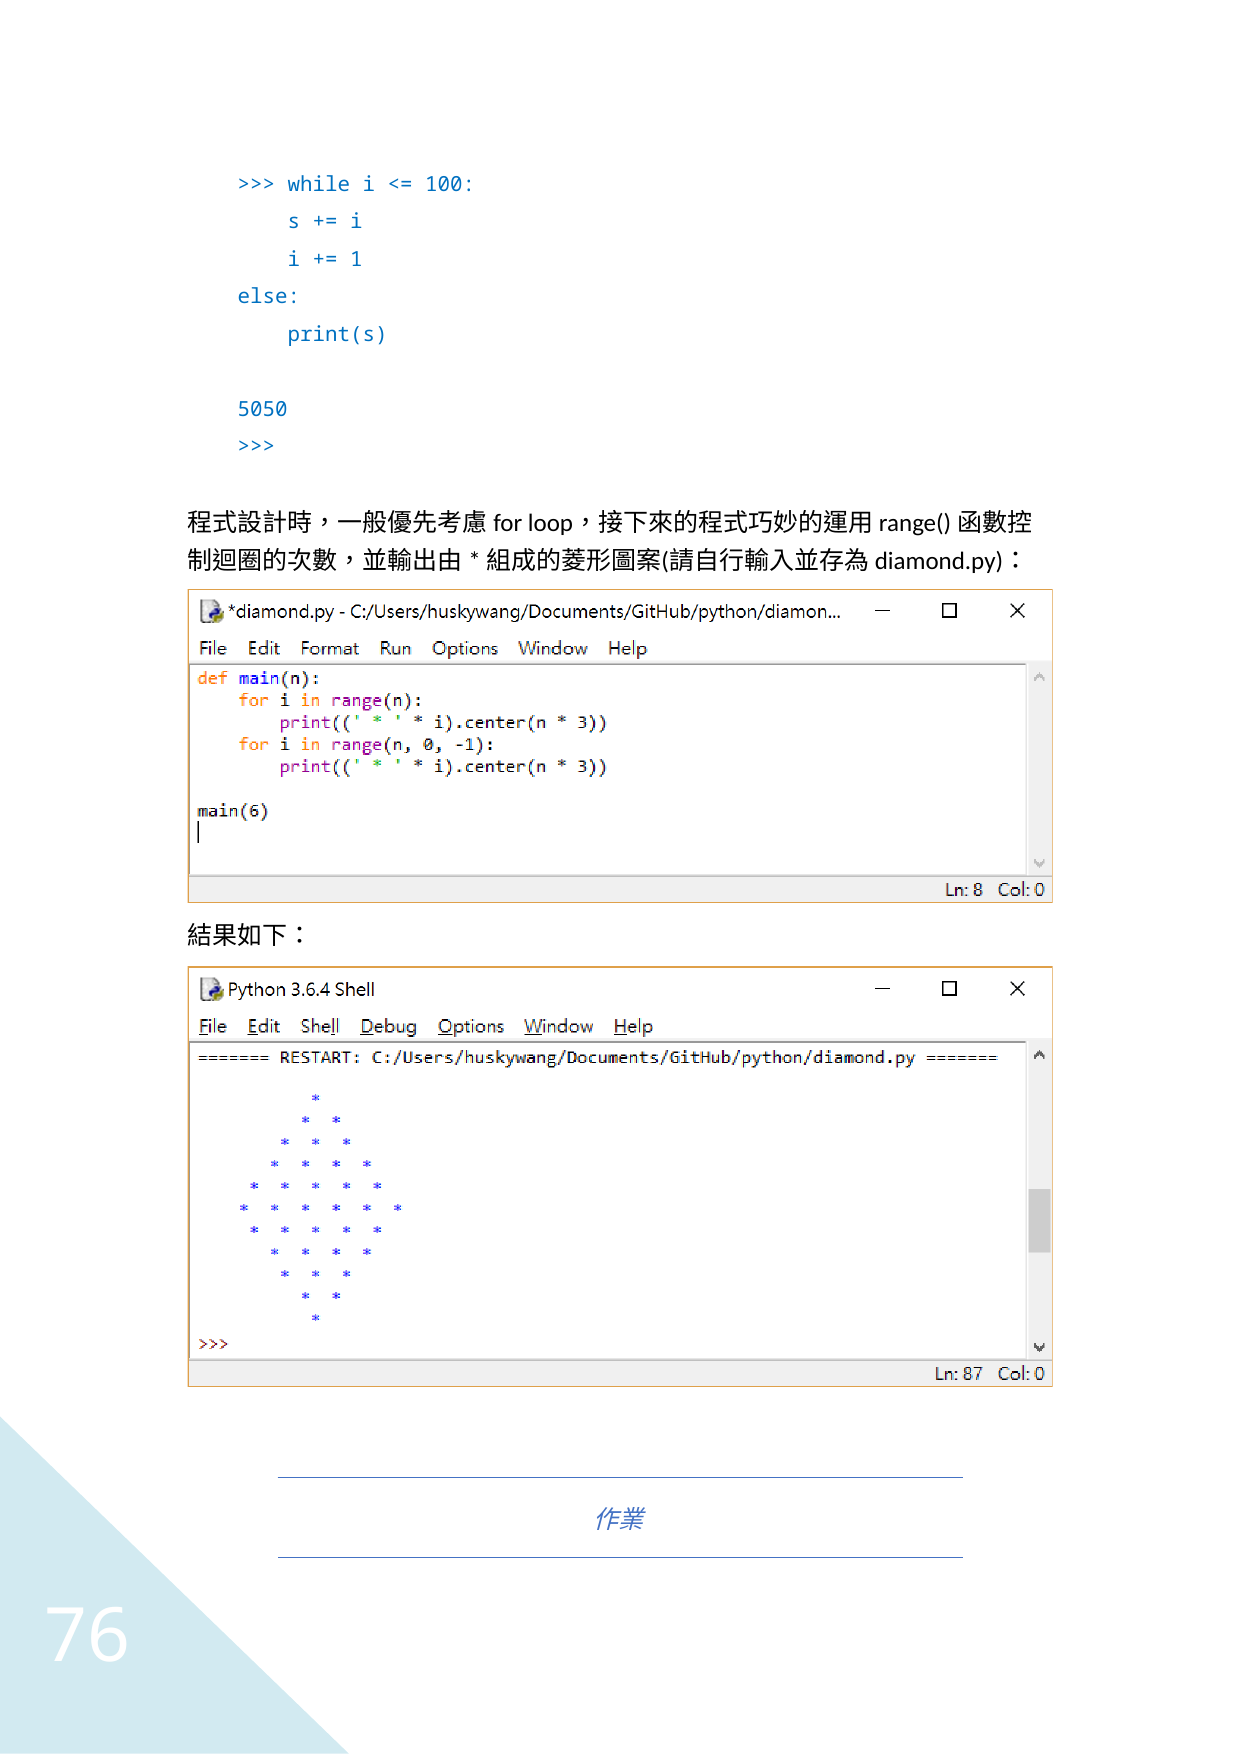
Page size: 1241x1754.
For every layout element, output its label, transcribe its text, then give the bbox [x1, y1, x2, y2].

text 作業 [277, 1478, 963, 1558]
list i += 1 [237, 239, 1053, 277]
list print(s) [237, 314, 1053, 352]
text 程式設計時，一般優先考慮 for loop，接下來的程式巧妙的運用 range() 函數控制迴圈的次數，並輸出由 * 組成的菱形圖案(請自行輸入並存為 diamond.py)： [187, 502, 1053, 577]
list >>> while i <= 100: [237, 164, 1053, 202]
list s += i [237, 202, 1053, 239]
picture [187, 589, 1053, 903]
picture [187, 966, 1053, 1387]
list 5050 [237, 389, 1053, 427]
text 結果如下： [187, 914, 1053, 952]
list >>> [237, 427, 1053, 464]
list else: [237, 277, 1053, 314]
